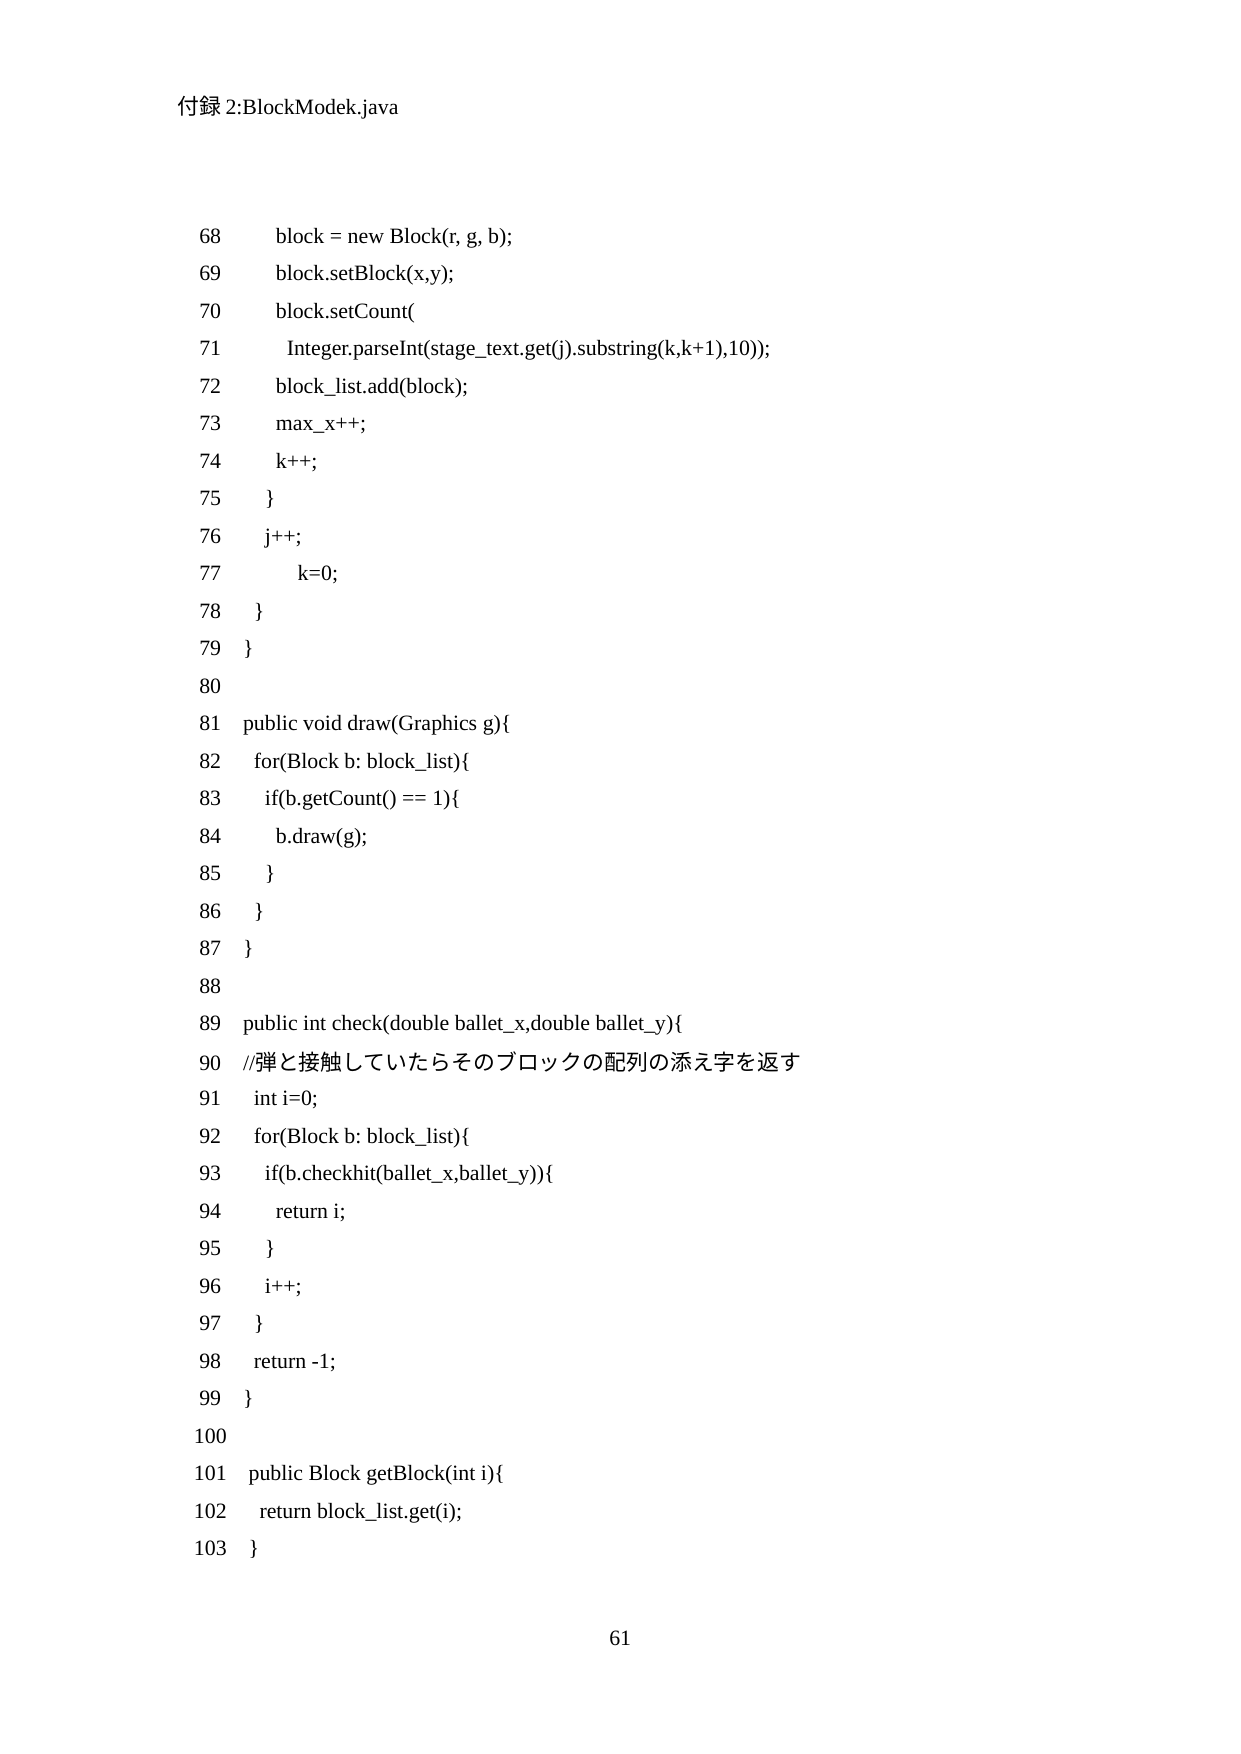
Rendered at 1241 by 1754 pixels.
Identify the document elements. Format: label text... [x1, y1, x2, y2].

text 81 public void draw(Graphics g){ [177, 704, 1063, 742]
text 77 k=0; [177, 554, 1063, 592]
text 74 k++; [177, 442, 1063, 479]
text 103 } [177, 1529, 1063, 1567]
text 100 [177, 1417, 1063, 1454]
text 99 } [177, 1379, 1063, 1417]
text 95 } [177, 1229, 1063, 1267]
text 86 } [177, 892, 1063, 929]
text 75 } [177, 479, 1063, 517]
text 98 return -1; [177, 1342, 1063, 1379]
text 72 block_list.add(block); [177, 367, 1063, 404]
text 102 return block_list.get(i); [177, 1492, 1063, 1529]
text 79 } [177, 629, 1063, 667]
text 80 [177, 667, 1063, 704]
text 87 } [177, 929, 1063, 967]
text 92 for(Block b: block_list){ [177, 1117, 1063, 1154]
text 73 max_x++; [177, 404, 1063, 442]
text 91 int i=0; [177, 1079, 1063, 1117]
text 68 block = new Block(r, g, b); [177, 217, 1063, 254]
text 83 if(b.getCount() == 1){ [177, 779, 1063, 817]
text 89 public int check(double ballet_x,double ballet_y){ [177, 1004, 1063, 1042]
text 94 return i; [177, 1192, 1063, 1229]
text 84 b.draw(g); [177, 817, 1063, 854]
text 78 } [177, 592, 1063, 629]
text 69 block.setBlock(x,y); [177, 254, 1063, 292]
text 93 if(b.checkhit(ballet_x,ballet_y)){ [177, 1154, 1063, 1192]
text 82 for(Block b: block_list){ [177, 742, 1063, 779]
text 88 [177, 967, 1063, 1004]
text 85 } [177, 854, 1063, 892]
text 96 i++; [177, 1267, 1063, 1304]
text 90 //弾と接触していたらそのブロックの配列の添え字を返す [177, 1042, 1063, 1079]
text 101 public Block getBlock(int i){ [177, 1454, 1063, 1492]
text 70 block.setCount( [177, 292, 1063, 329]
text 97 } [177, 1304, 1063, 1342]
text 76 j++; [177, 517, 1063, 554]
text 71 Integer.parseInt(stage_text.get(j).substring(k,k+1),10)); [177, 329, 1063, 367]
